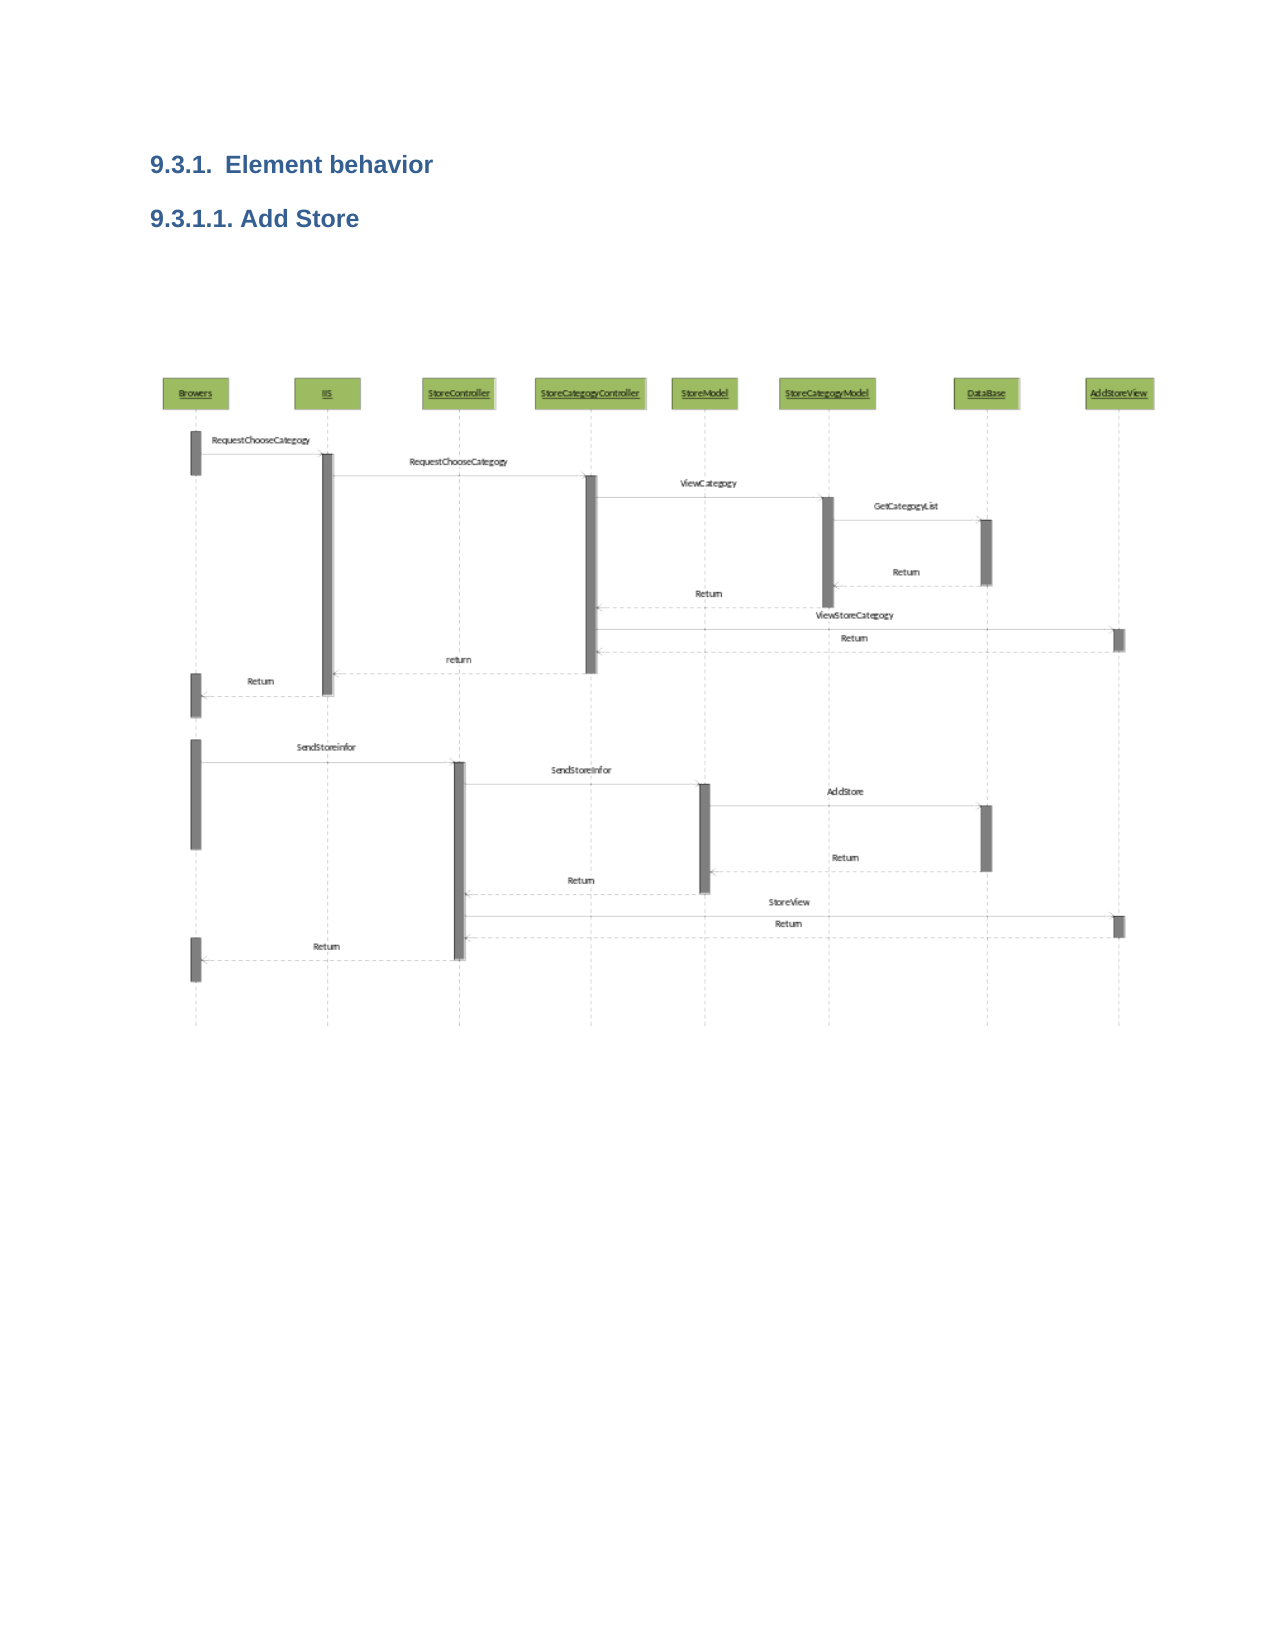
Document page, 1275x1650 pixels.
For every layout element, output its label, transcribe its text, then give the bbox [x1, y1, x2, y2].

subtitle Add Store [150, 204, 1125, 232]
subtitle Element behavior [150, 150, 1125, 179]
